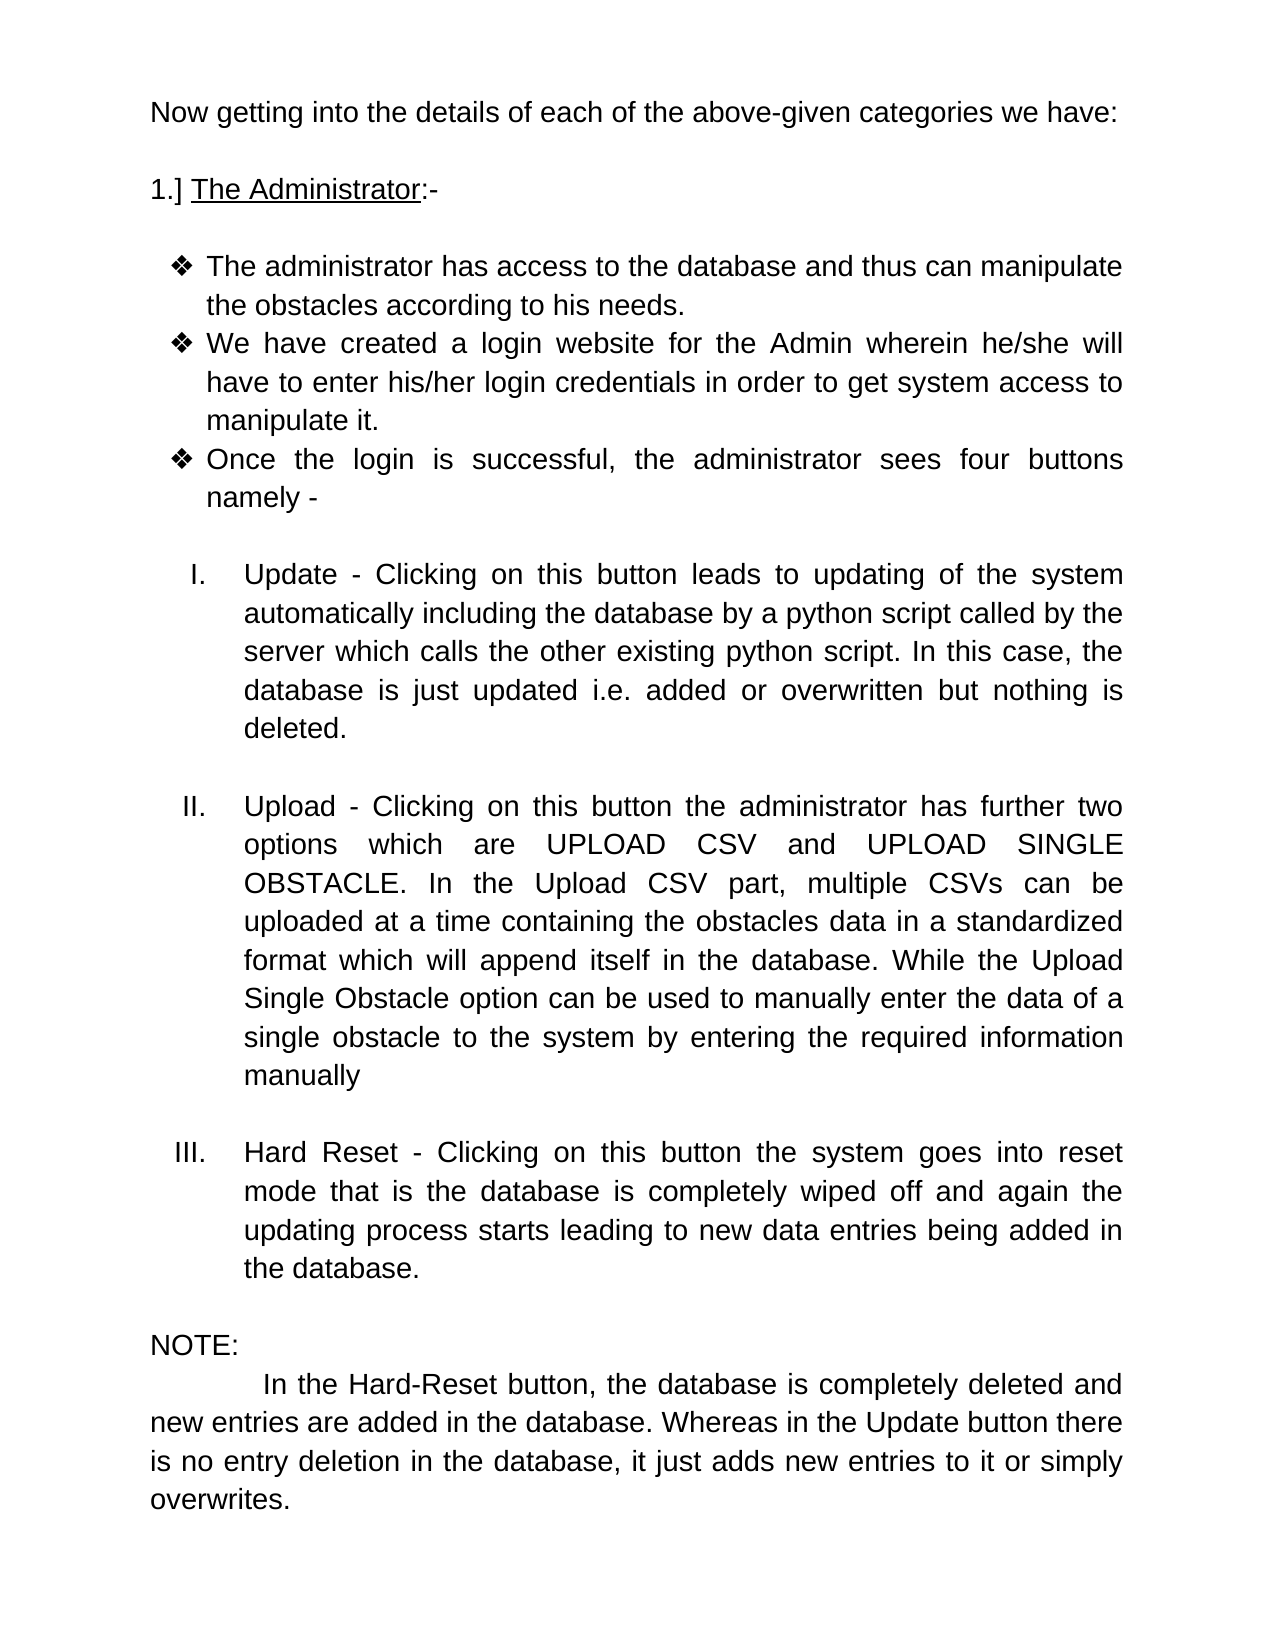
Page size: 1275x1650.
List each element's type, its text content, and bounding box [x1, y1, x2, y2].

text NOTE: [150, 1328, 1125, 1362]
list We have created a login website for the Admin wherein he/she will have to enter his/her login credentials in order to get system access to manipulate it. [169, 326, 1125, 437]
list Update - Clicking on this button leads to updating of the system automatically including the database by a python script called by the server which calls the other existing python script. In this case, the database is just updated i.e. added or overwritten but nothing is deleted. [206, 557, 1125, 745]
text 1.] The Administrator:- [150, 172, 1125, 205]
list The administrator has access to the database and thus can manipulate the obstacles according to his needs. [169, 249, 1125, 321]
text Now getting into the details of each of the above-given categories we have: [150, 95, 1125, 128]
list Once the login is successful, the administrator sees four buttons namely - [169, 442, 1125, 514]
text In the Hard-Reset button, the database is completely deleted and new entries are added in the database. Whereas in the Update button there is no entry deletion in the database, it just adds new entries to it or simply overwrites. [150, 1367, 1125, 1516]
list Upload - Clicking on this button the administrator has further two options which are UPLOAD CSV and UPLOAD SINGLE OBSTACLE. In the Upload CSV part, multiple CSVs can be uploaded at a time containing the obstacles data in a standardized format which will append itself in the database. While the Upload Single Obstacle option can be used to manually enter the data of a single obstacle to the system by entering the required information manually [206, 788, 1125, 1092]
list Hard Reset - Clicking on this button the system goes into reset mode that is the database is completely wiped off and again the updating process starts leading to new data entries being added in the database. [206, 1135, 1125, 1284]
